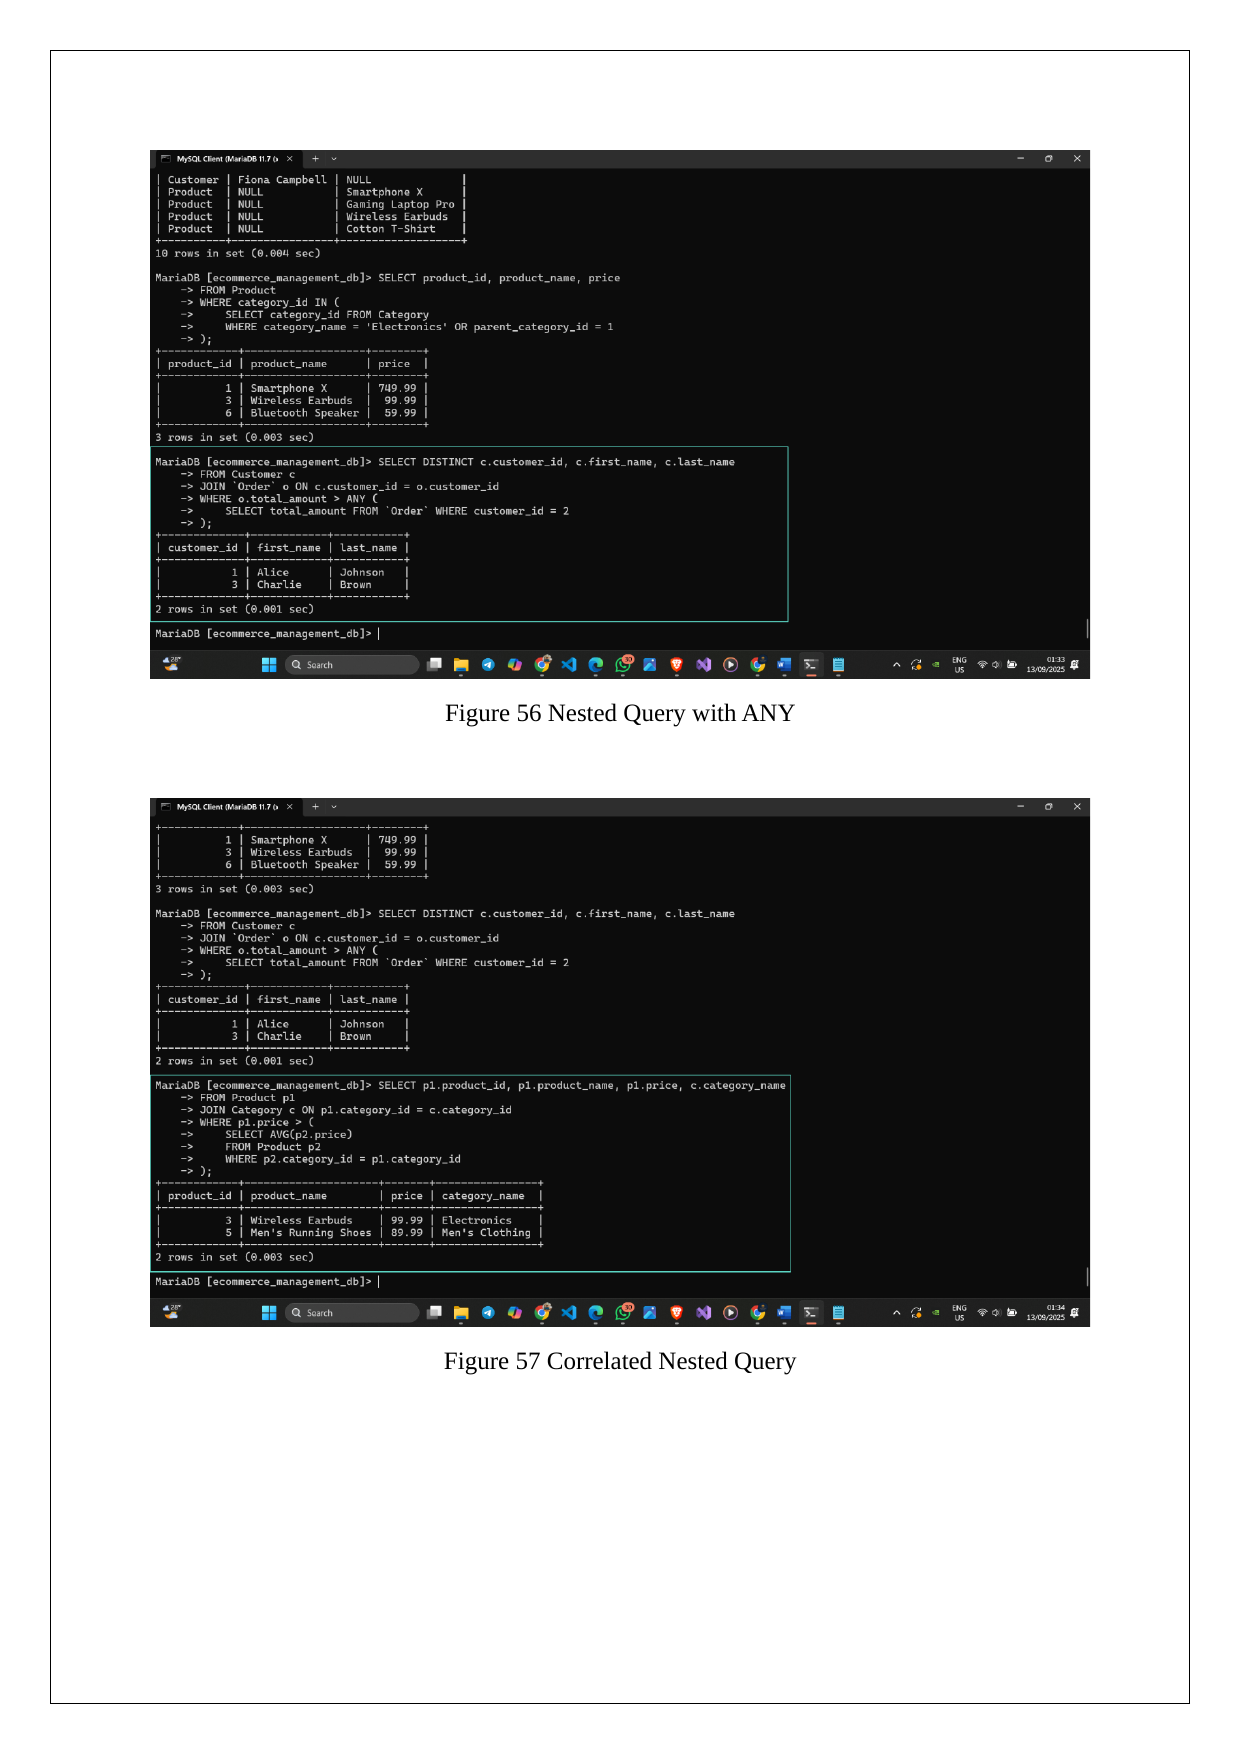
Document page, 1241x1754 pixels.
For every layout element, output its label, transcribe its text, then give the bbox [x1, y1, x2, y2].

text Figure 56 Nested Query with ANY [150, 698, 1090, 727]
picture [150, 798, 1091, 1327]
text Figure 57 Correlated Nested Query [150, 1346, 1090, 1375]
picture [150, 150, 1091, 679]
